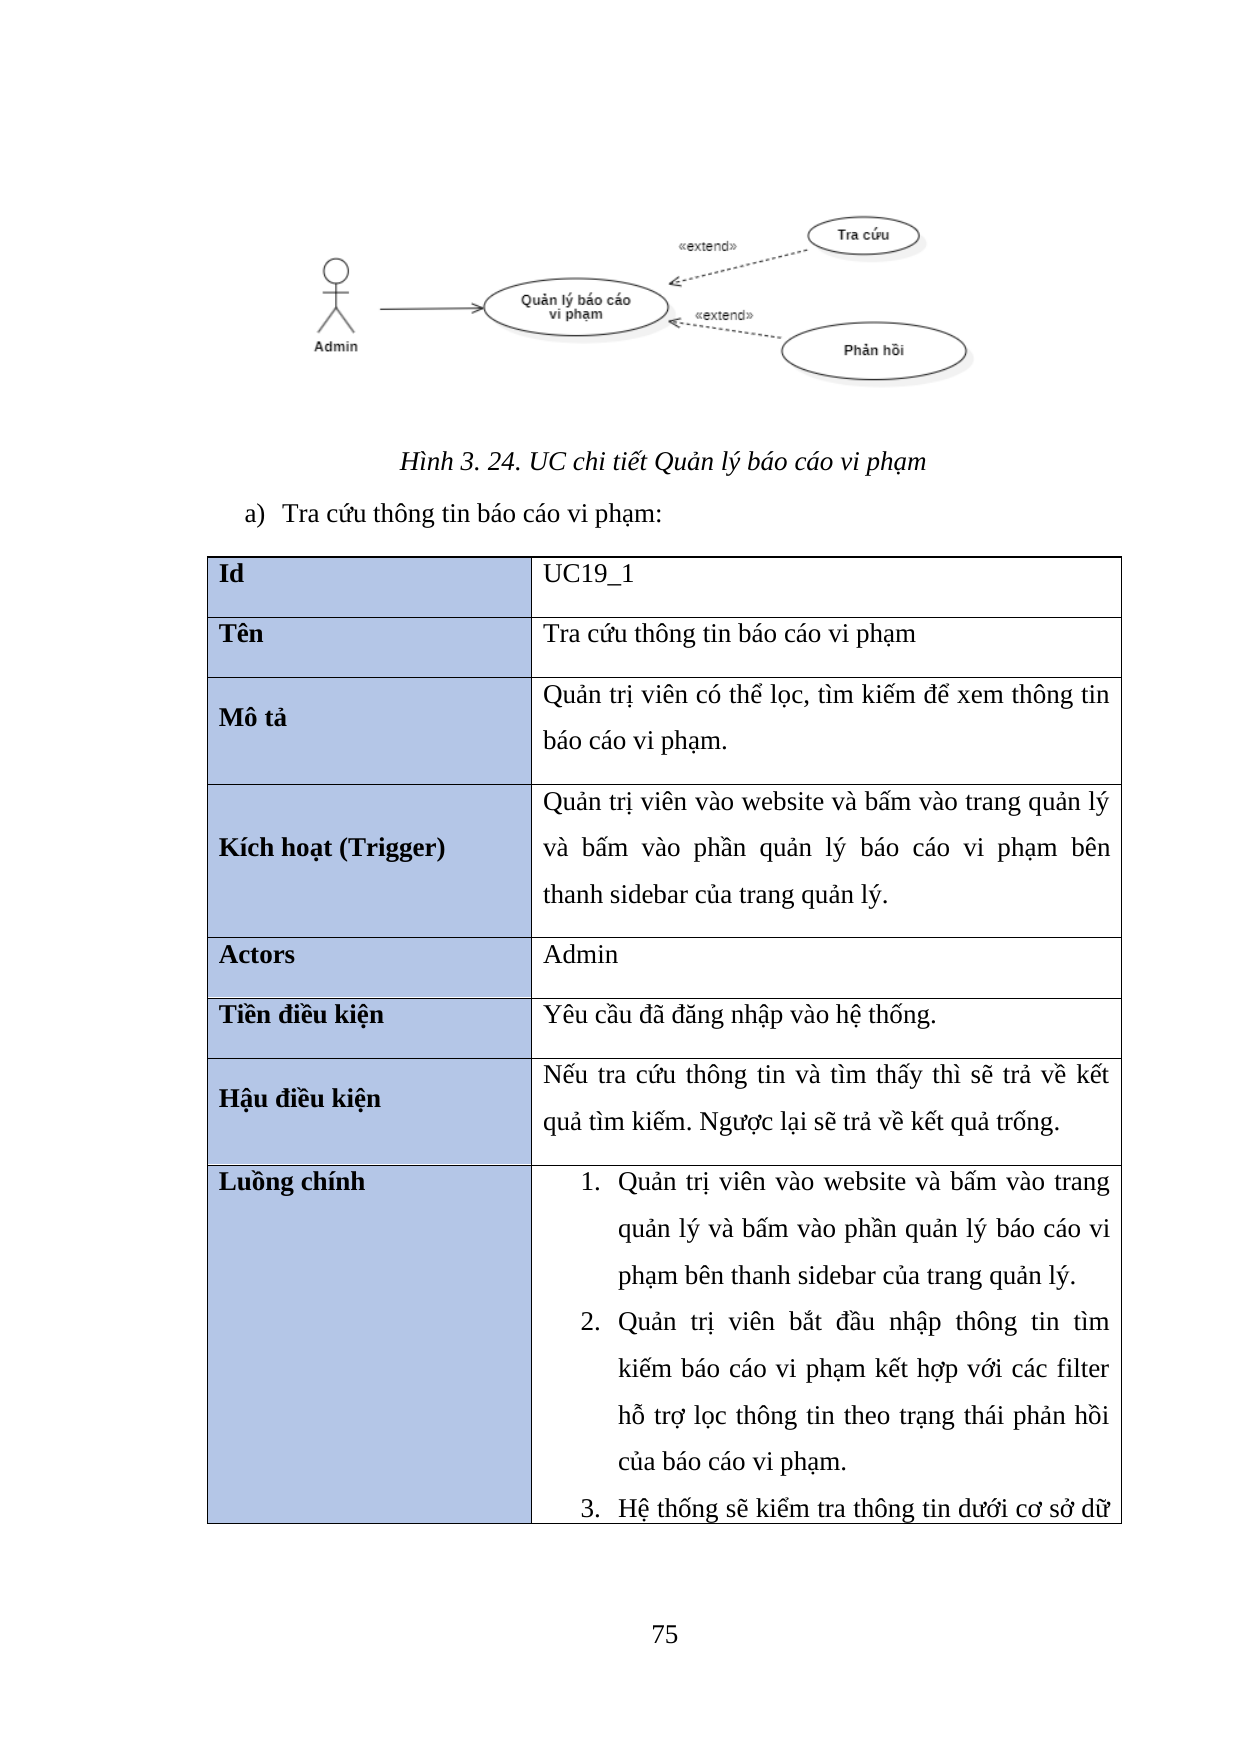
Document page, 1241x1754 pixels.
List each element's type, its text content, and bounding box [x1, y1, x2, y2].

table_header Id [208, 558, 531, 617]
table_cell Quản trị viên có thể lọc, tìm kiếm để xem thông tin báo cáo vi phạm. [532, 678, 1121, 784]
table_cell Tên [208, 618, 531, 677]
table_cell Tiền điều kiện [208, 999, 531, 1058]
table_cell Admin [532, 938, 1121, 997]
table_cell Hậu điều kiện [208, 1059, 531, 1164]
list Tra cứu thông tin báo cáo vi phạm: [244, 497, 1122, 528]
table_cell Kích hoạt (Trigger) [208, 785, 531, 937]
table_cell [532, 1166, 1121, 1523]
table_cell Nếu tra cứu thông tin và tìm thấy thì sẽ trả về kết quả tìm kiếm. Ngược lại sẽ trả về kết quả trống. [532, 1059, 1121, 1164]
table_cell Mô tả [208, 678, 531, 784]
table_cell Yêu cầu đã đăng nhập vào hệ thống. [532, 999, 1121, 1058]
text Hình 3. 24. UC chi tiết Quản lý báo cáo vi phạm [207, 445, 1122, 476]
table_header UC19_1 [532, 558, 1121, 617]
table_cell Quản trị viên vào website và bấm vào trang quản lý và bấm vào phần quản lý báo cáo vi phạm bên thanh sidebar của trang quản lý. [532, 785, 1121, 937]
table_cell Tra cứu thông tin báo cáo vi phạm [532, 618, 1121, 677]
table_cell Luồng chính [208, 1166, 531, 1523]
picture [294, 177, 1035, 418]
table_cell Actors [208, 938, 531, 997]
